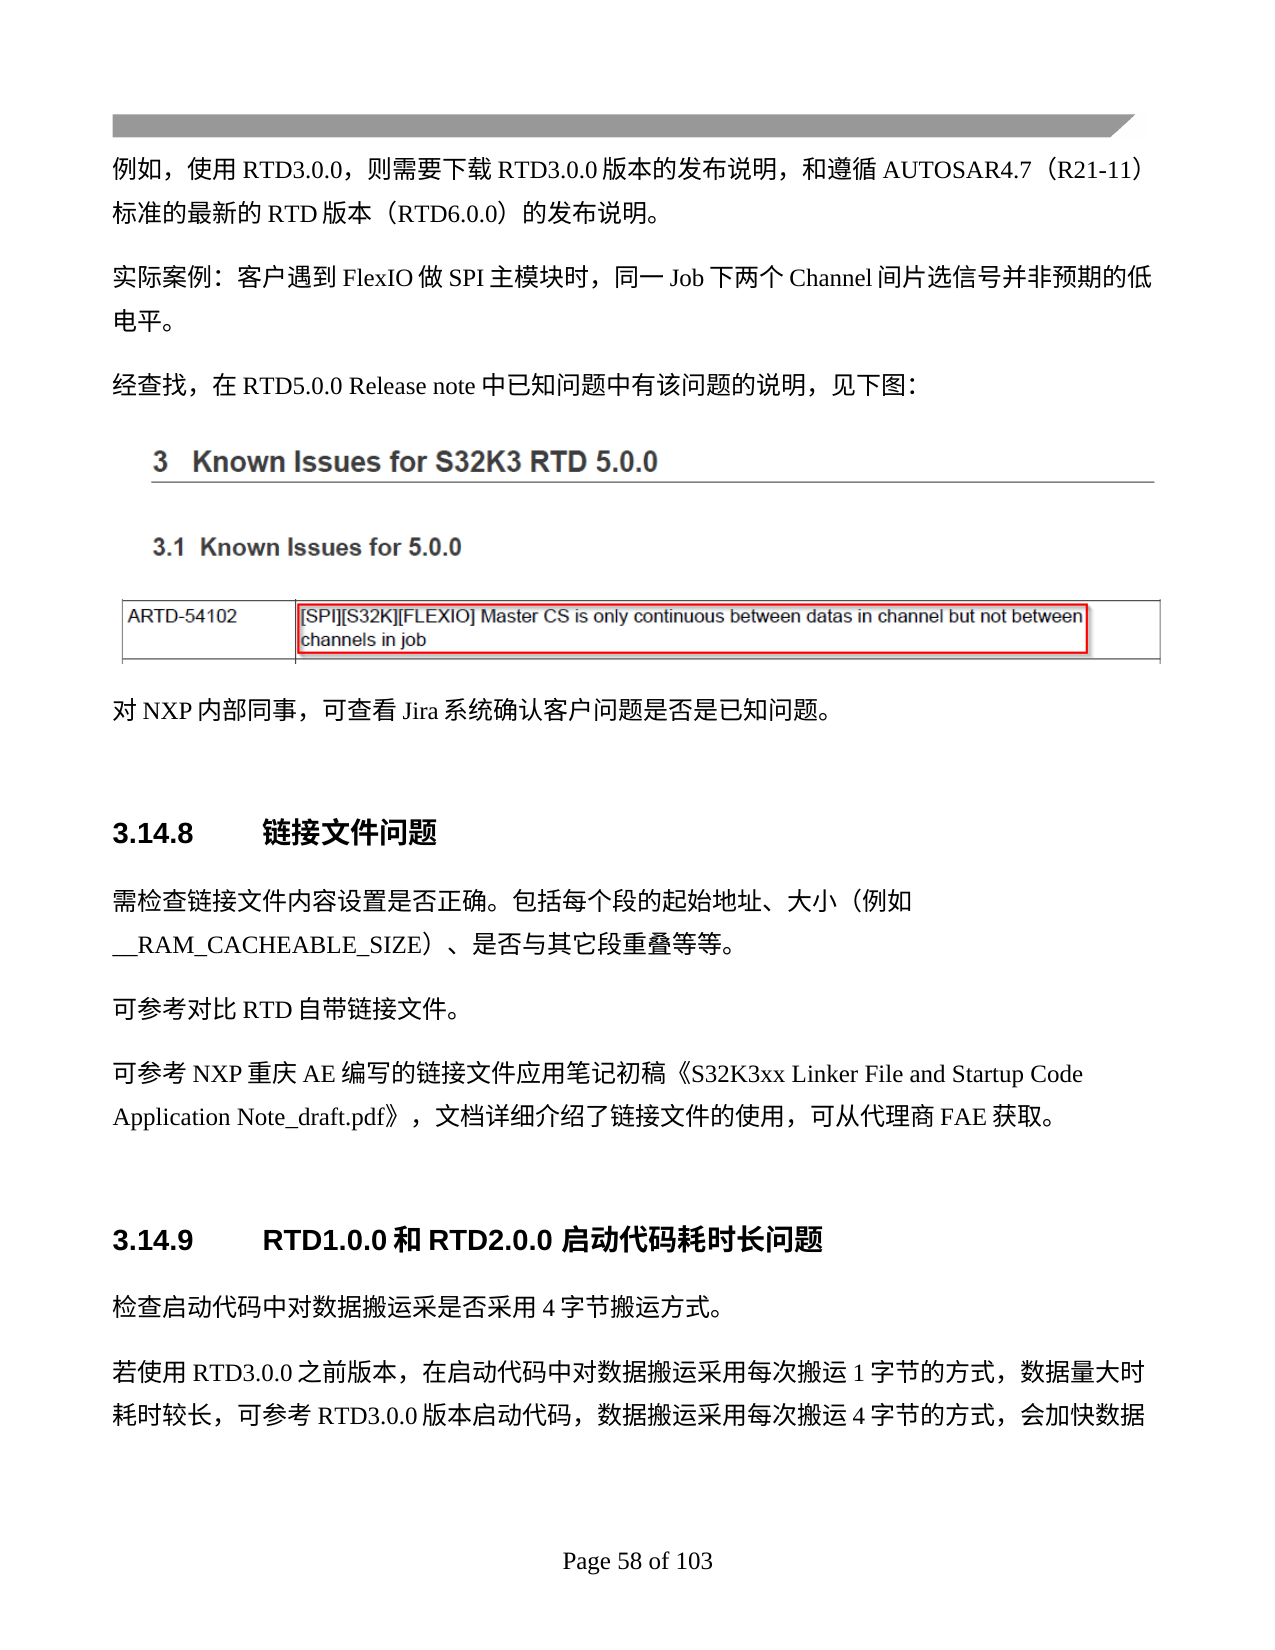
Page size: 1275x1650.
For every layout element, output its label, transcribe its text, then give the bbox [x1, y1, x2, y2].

picture [112, 429, 1163, 574]
text 实际案例：客户遇到FlexIO做SPI主模块时，同一Job下两个Channel间片选信号并非预期的低电平。 [112, 258, 1162, 337]
text 需检查链接文件内容设置是否正确。包括每个段的起始地址、大小（例如__RAM_CACHEABLE_SIZE）、是否与其它段重叠等等。 [112, 881, 1162, 961]
picture [112, 112, 1147, 140]
text 可参考NXP重庆AE编写的链接文件应用笔记初稿《S32K3xx Linker File and Startup Code Application Note_draft.pdf》，文档详细介绍了链接文件的使用，可从代理商FAE获取。 [112, 1053, 1162, 1133]
text 例如，使用RTD3.0.0，则需要下载RTD3.0.0版本的发布说明，和遵循AUTOSAR4.7（R21-11）标准的最新的RTD版本（RTD6.0.0）的发布说明。 [112, 150, 1162, 230]
text 可参考对比RTD自带链接文件。 [112, 989, 1162, 1025]
text 若使用RTD3.0.0之前版本，在启动代码中对数据搬运采用每次搬运1字节的方式，数据量大时耗时较长，可参考RTD3.0.0版本启动代码，数据搬运采用每次搬运4字节的方式，会加快数据拷贝时间。若数据量特别大，耗时很长，也可考虑在搬运数据前打开CACHE，加快数据搬运速度。 [112, 1352, 1162, 1432]
list RTD1.0.0和RTD2.0.0 启动代码耗时长问题 [112, 1216, 1162, 1259]
text 经查找，在RTD5.0.0 Release note中已知问题中有该问题的说明，见下图： [112, 365, 1162, 402]
text 检查启动代码中对数据搬运采是否采用4字节搬运方式。 [112, 1288, 1162, 1324]
text 对NXP内部同事，可查看Jira系统确认客户问题是否是已知问题。 [112, 690, 1162, 726]
picture [112, 599, 1163, 664]
list 链接文件问题 [112, 810, 1162, 852]
